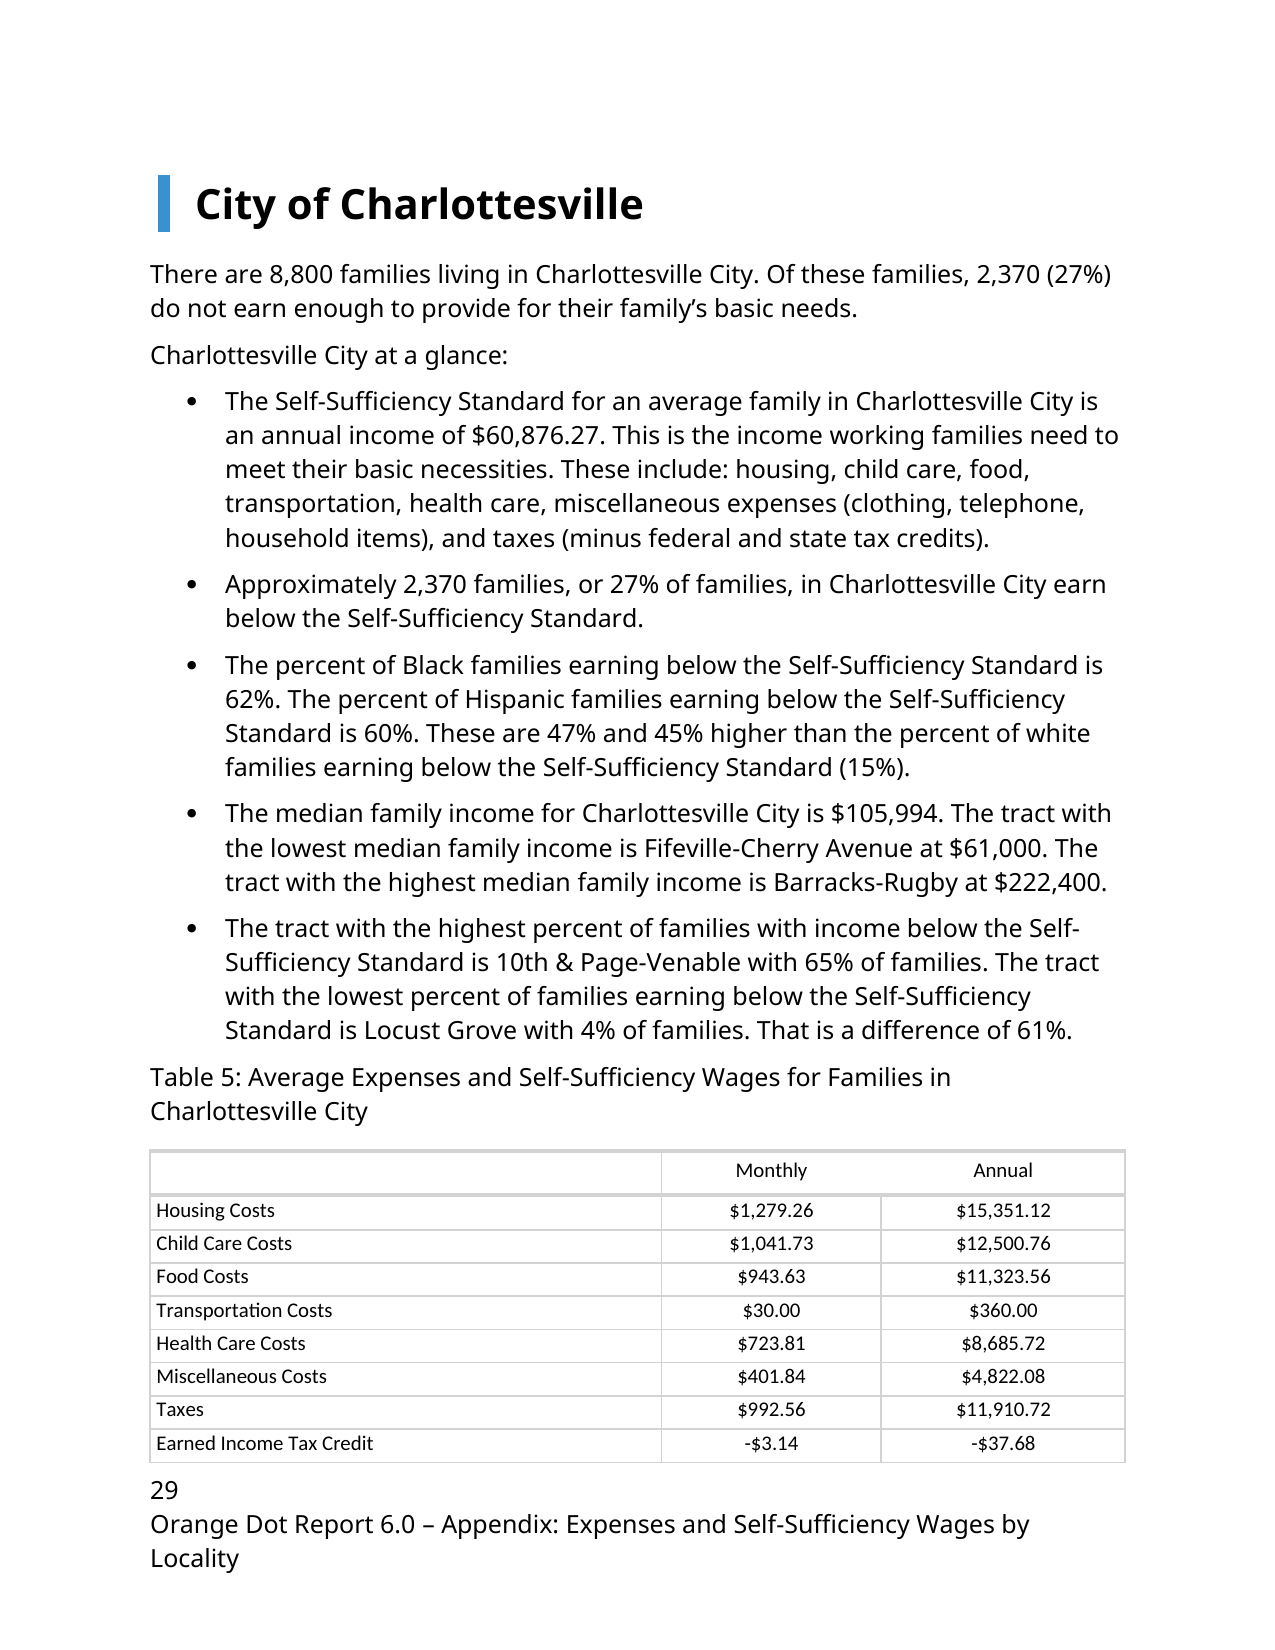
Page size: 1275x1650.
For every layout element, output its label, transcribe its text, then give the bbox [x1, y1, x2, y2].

table_header Annual [881, 1153, 1124, 1193]
table_cell -$37.68 [882, 1430, 1124, 1461]
list Approximately 2,370 families, or 27% of families, in Charlottesville City earn below the Self-Sufficiency Standard. [187, 567, 1125, 635]
list The tract with the highest percent of families with income below the Self-Sufficiency Standard is 10th & Page-Venable with 65% of families. The tract with the lowest percent of families earning below the Self-Sufficiency Standard is Locust Grove with 4% of families. That is a difference of 61%. [187, 911, 1125, 1047]
subtitle City of Charlottesville [170, 175, 1125, 232]
table_header [151, 1153, 661, 1193]
table_cell $360.00 [882, 1297, 1124, 1328]
text Table 5: Average Expenses and Self-Sufficiency Wages for Families in Charlottesville City [150, 1059, 1125, 1128]
table_cell Health Care Costs [151, 1330, 661, 1362]
table_cell $11,910.72 [882, 1397, 1124, 1428]
list The median family income for Charlottesville City is $105,994. The tract with the lowest median family income is Fifeville-Cherry Avenue at $61,000. The tract with the highest median family income is Barracks-Rugby at $222,400. [187, 796, 1125, 898]
text Charlottesville City at a glance: [150, 337, 1125, 371]
table_cell Earned Income Tax Credit [151, 1430, 661, 1461]
list The Self-Sufficiency Standard for an average family in Charlottesville City is an annual income of $60,876.27. This is the income working families need to meet their basic necessities. These include: housing, child care, food, transportation, health care, miscellaneous expenses (clothing, telephone, household items), and taxes (minus federal and state tax credits). [187, 384, 1125, 554]
table_cell $11,323.56 [882, 1264, 1124, 1295]
text There are 8,800 families living in Charlottesville City. Of these families, 2,370 (27%) do not earn enough to provide for their family’s basic needs. [150, 257, 1125, 325]
table_cell $401.84 [662, 1363, 880, 1395]
table_cell Food Costs [151, 1264, 661, 1295]
table_cell Transportation Costs [151, 1297, 661, 1328]
table_cell Miscellaneous Costs [151, 1363, 661, 1395]
table_cell $30.00 [662, 1297, 880, 1328]
table_cell Child Care Costs [151, 1231, 661, 1262]
table_cell $8,685.72 [882, 1330, 1124, 1362]
list The percent of Black families earning below the Self-Sufficiency Standard is 62%. The percent of Hispanic families earning below the Self-Sufficiency Standard is 60%. These are 47% and 45% higher than the percent of white families earning below the Self-Sufficiency Standard (15%). [187, 647, 1125, 784]
table_cell $15,351.12 [882, 1197, 1124, 1229]
table_header Monthly [662, 1153, 881, 1193]
table_cell $723.81 [662, 1330, 880, 1362]
table_cell Housing Costs [151, 1197, 661, 1229]
table_cell Taxes [151, 1397, 661, 1428]
table_cell $12,500.76 [882, 1231, 1124, 1262]
table_cell $1,279.26 [662, 1197, 880, 1229]
table_cell -$3.14 [662, 1430, 880, 1461]
table_cell $992.56 [662, 1397, 880, 1428]
table_cell $943.63 [662, 1264, 880, 1295]
table_cell $4,822.08 [882, 1363, 1124, 1395]
table_cell $1,041.73 [662, 1231, 880, 1262]
